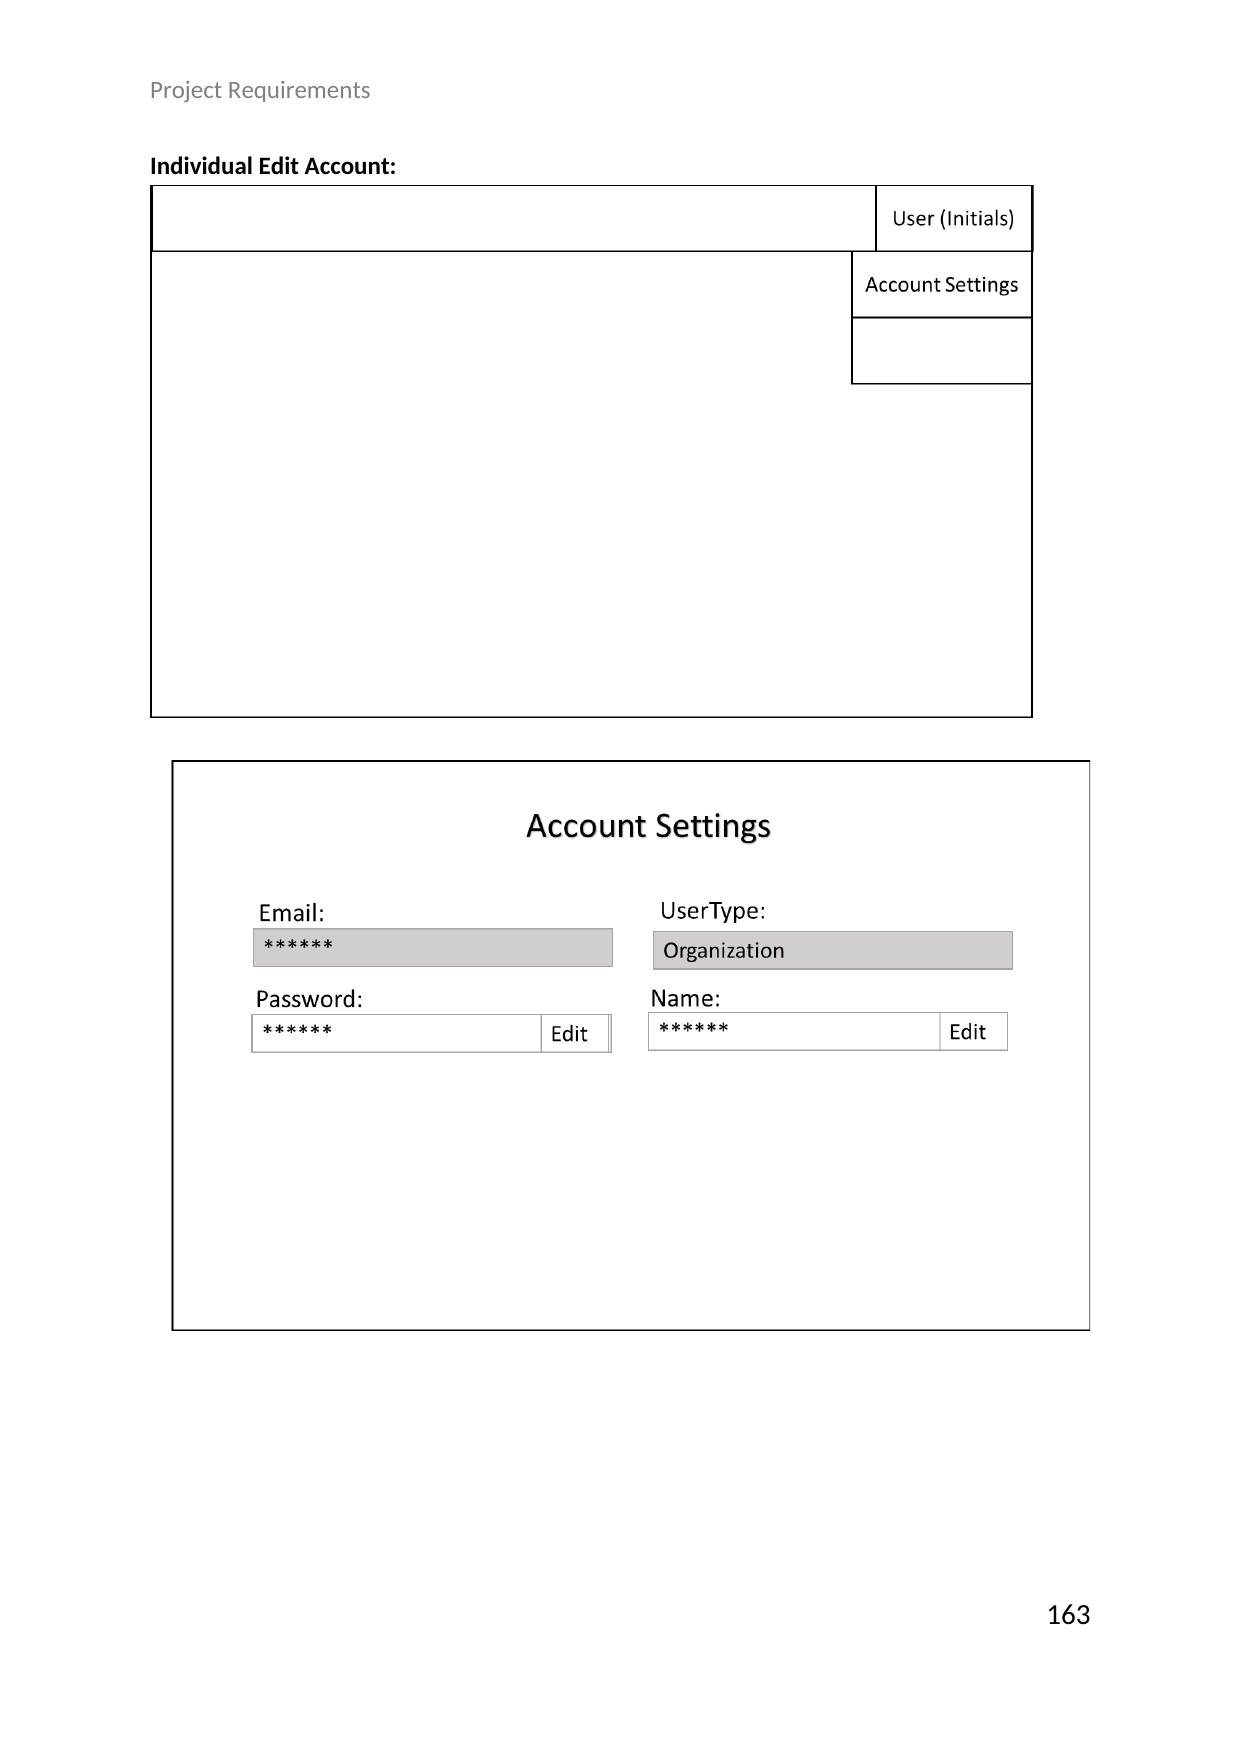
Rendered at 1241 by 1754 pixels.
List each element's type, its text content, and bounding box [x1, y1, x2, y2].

text Individual Edit Account: [150, 150, 1090, 181]
picture [150, 185, 1034, 718]
picture [150, 758, 1091, 1331]
